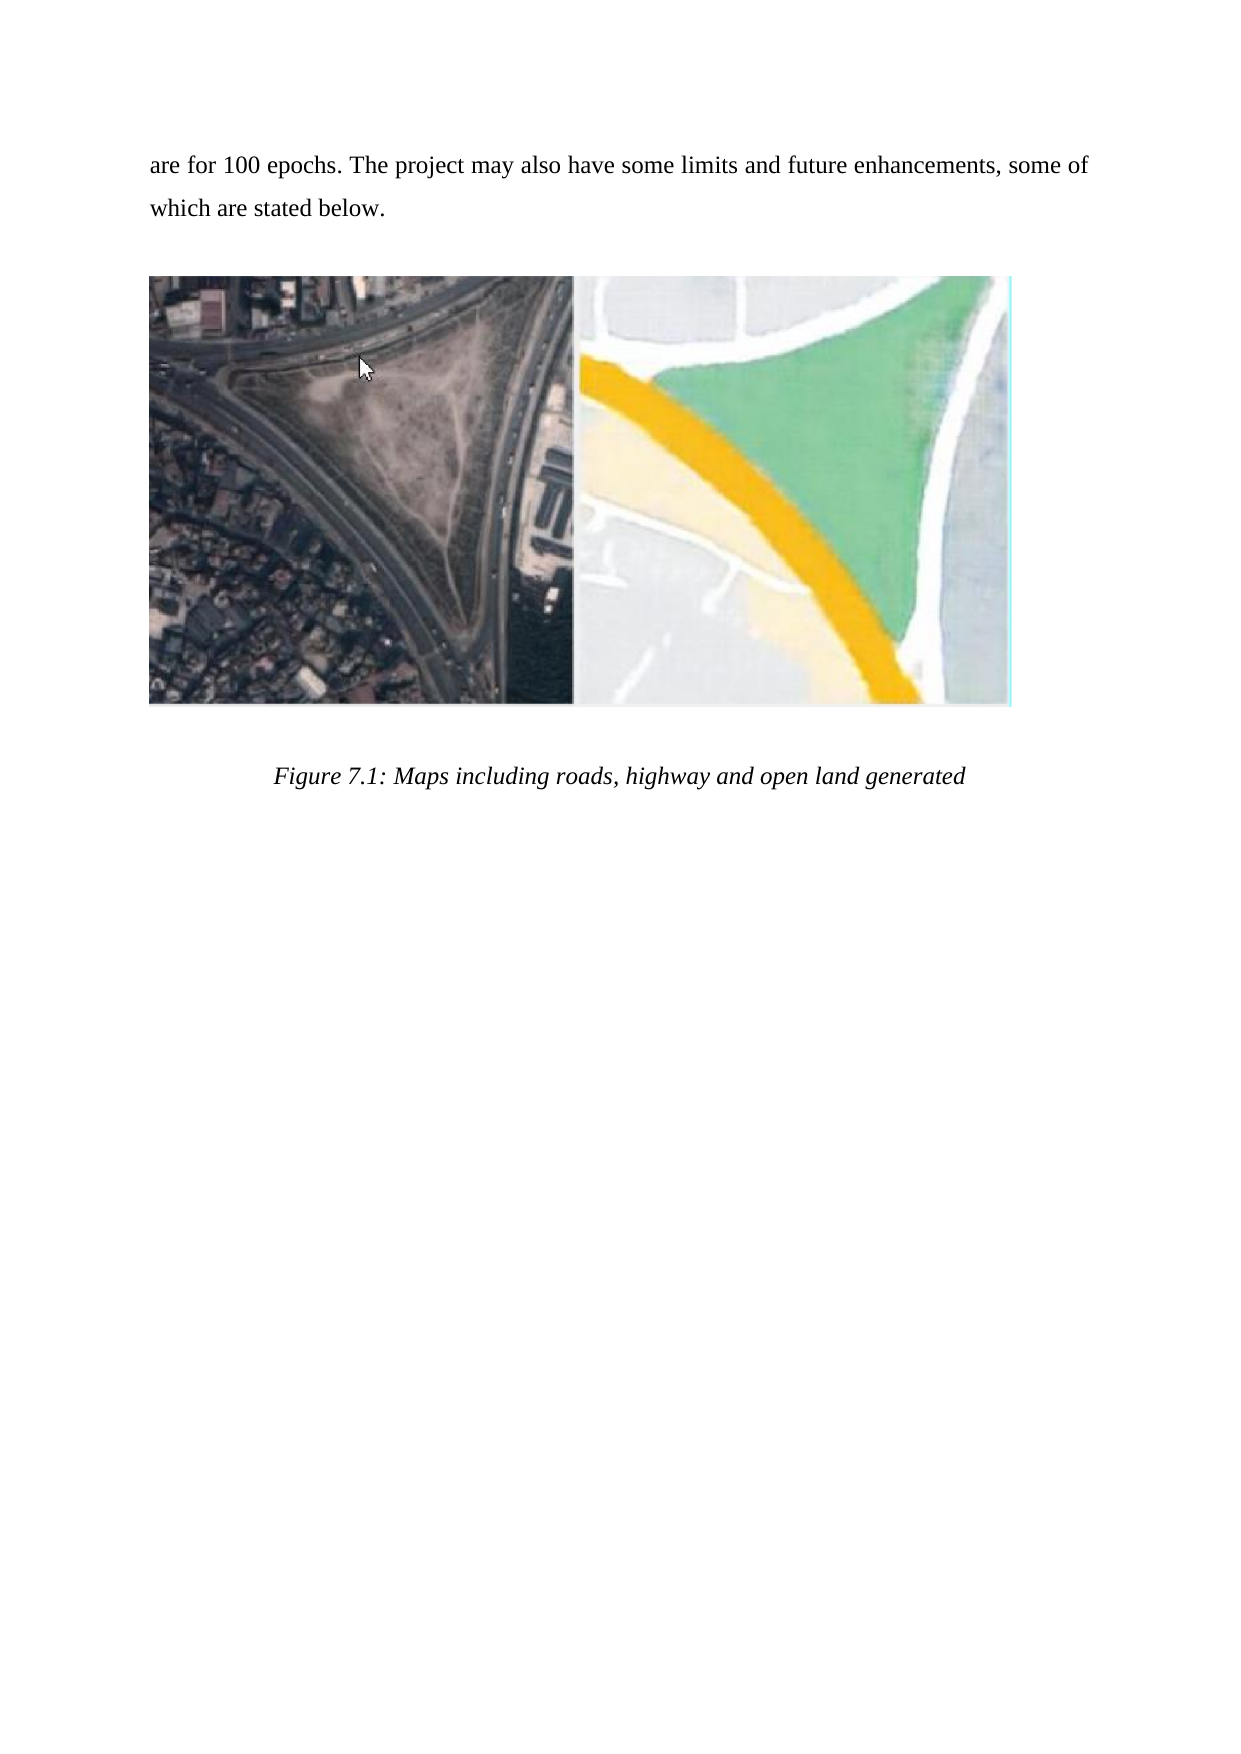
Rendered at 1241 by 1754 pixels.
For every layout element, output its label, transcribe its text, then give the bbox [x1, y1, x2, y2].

picture [148, 276, 1012, 707]
text Figure 7.1: Maps including roads, highway and open land generated [148, 761, 1090, 789]
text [148, 150, 1090, 222]
